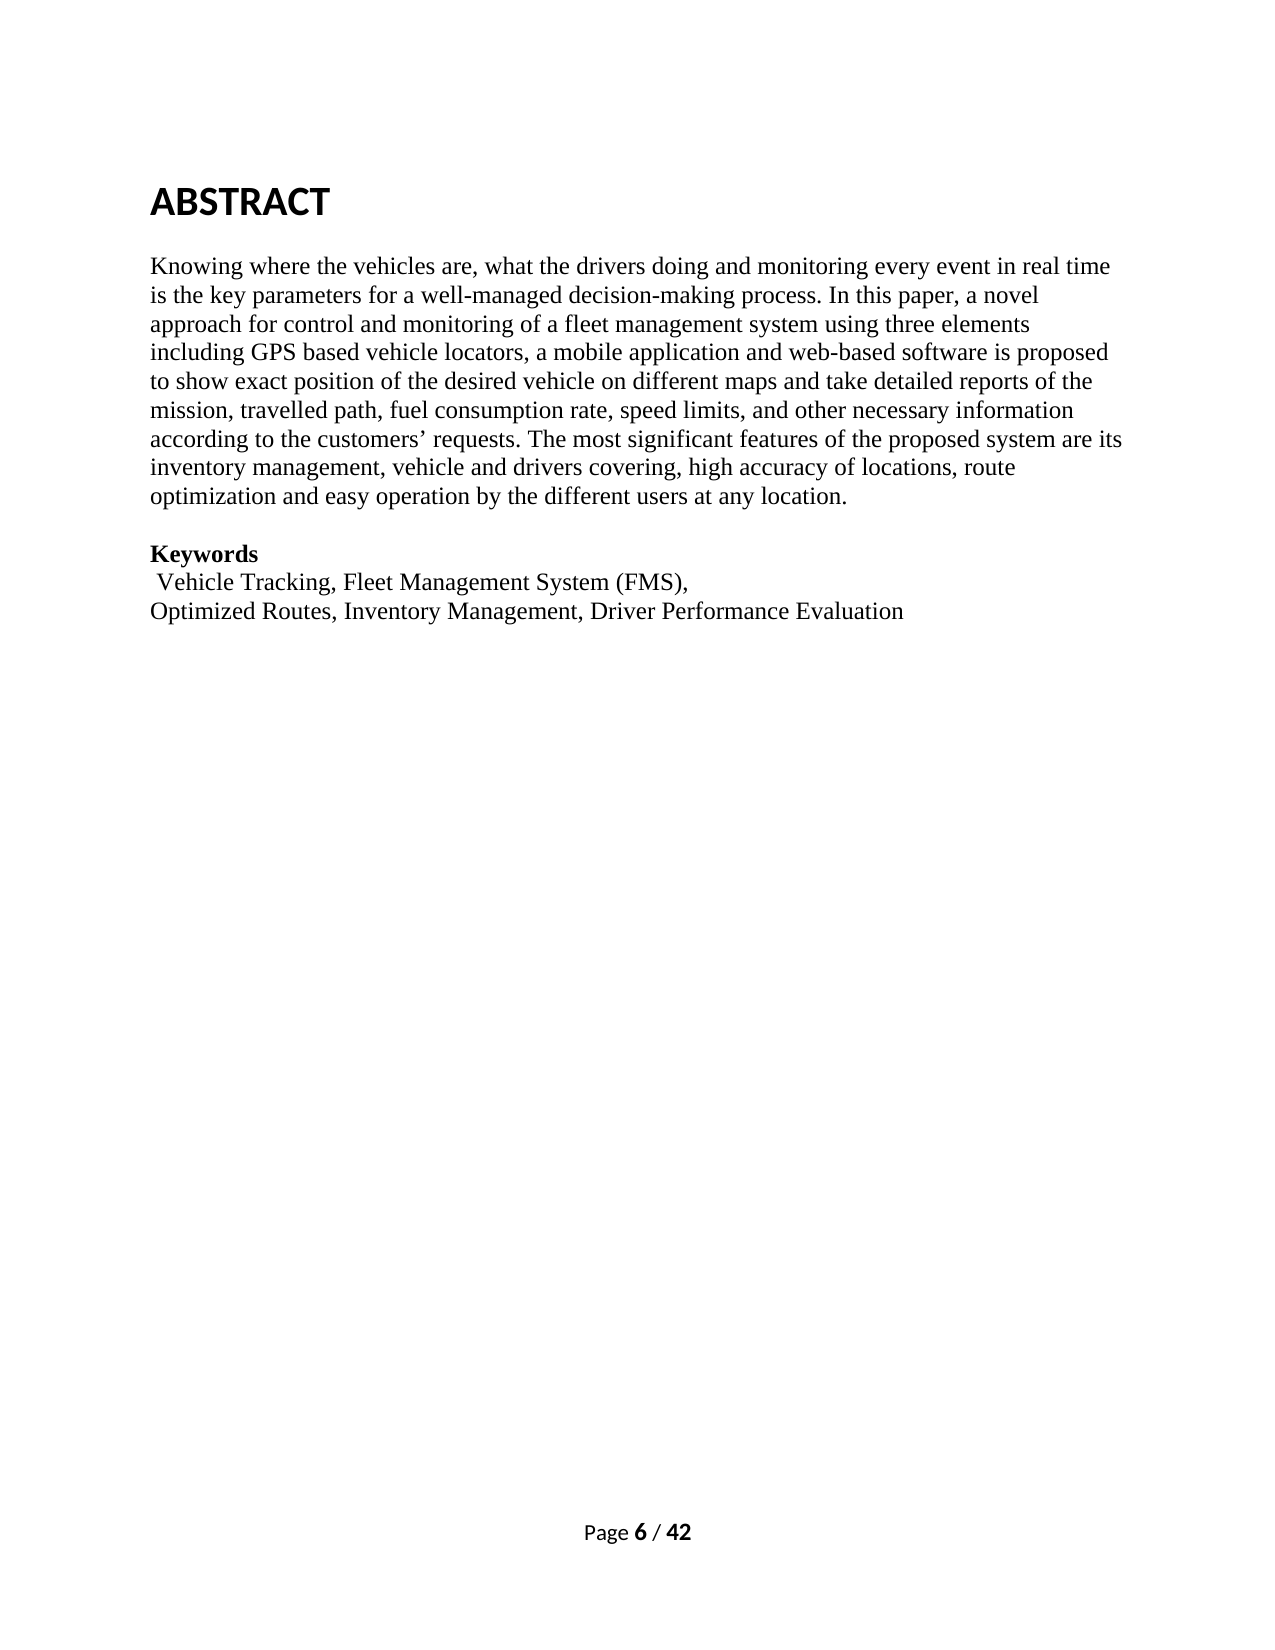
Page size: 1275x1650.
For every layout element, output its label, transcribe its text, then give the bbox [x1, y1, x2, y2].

text Optimized Routes, Inventory Management, Driver Performance Evaluation [150, 596, 1125, 625]
text Keywords [150, 539, 1125, 567]
text Knowing where the vehicles are, what the drivers doing and monitoring every event in real time is the key parameters for a well-managed decision-making process. In this paper, a novel approach for control and monitoring of a fleet management system using three elements including GPS based vehicle locators, a mobile application and web-based software is proposed to show exact position of the desired vehicle on different maps and take detailed reports of the mission, travelled path, fuel consumption rate, speed limits, and other necessary information according to the customers’ requests. The most significant features of the proposed system are its inventory management, vehicle and drivers covering, high accuracy of locations, route optimization and easy operation by the different users at any location. [150, 251, 1125, 510]
text Vehicle Tracking, Fleet Management System (FMS), [150, 567, 1125, 596]
subtitle ABSTRACT [150, 175, 1125, 226]
